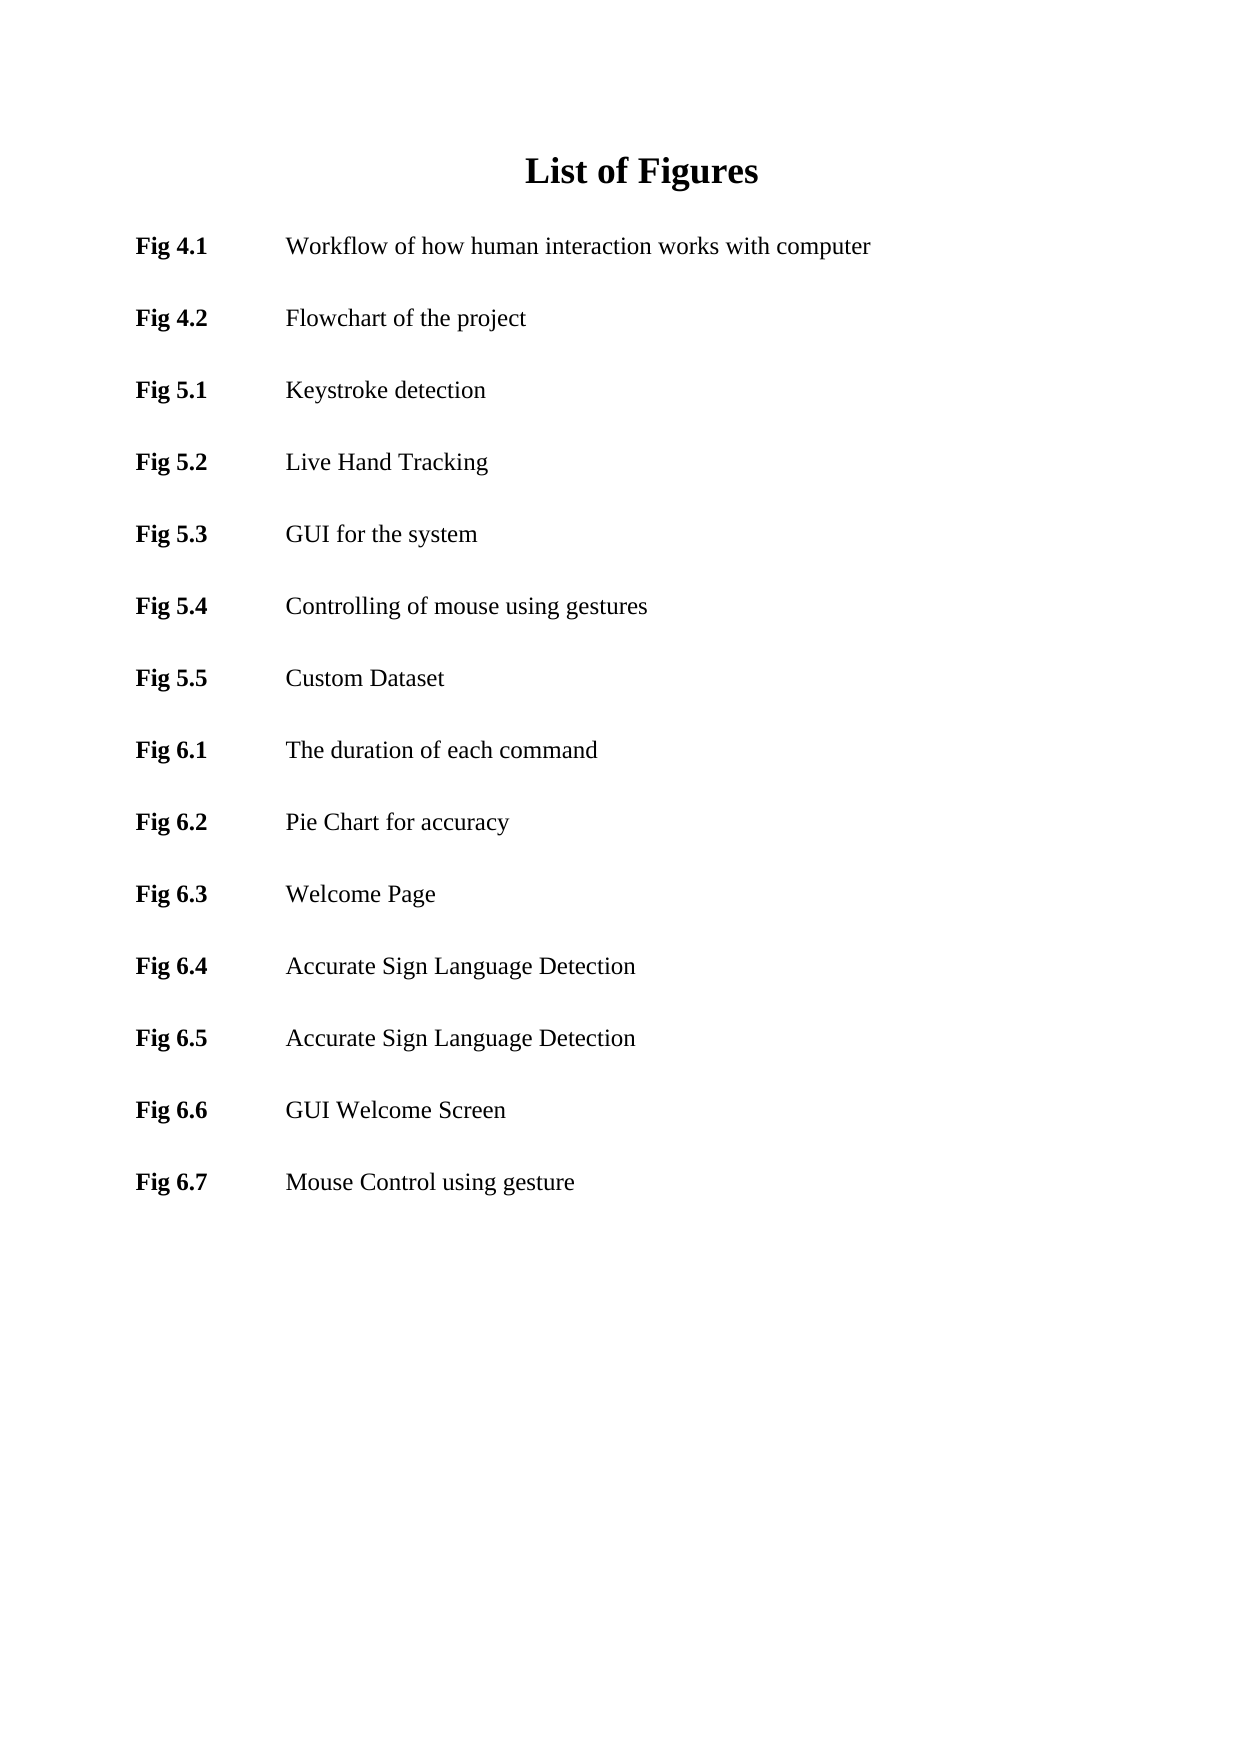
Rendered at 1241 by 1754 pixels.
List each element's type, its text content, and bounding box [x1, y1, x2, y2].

text Fig 5.3 GUI for the system [135, 519, 1136, 548]
text Fig 5.5 Custom Dataset [135, 663, 1136, 692]
text Fig 6.5 Accurate Sign Language Detection [135, 1023, 1136, 1052]
text Fig 6.4 Accurate Sign Language Detection [135, 951, 1136, 980]
text Fig 6.3 Welcome Page [135, 879, 1136, 908]
text Fig 5.1 Keystroke detection [135, 375, 1136, 404]
text Fig 5.4 Controlling of mouse using gestures [135, 591, 1136, 620]
text Fig 4.2 Flowchart of the project [135, 303, 1136, 332]
text Fig 6.2 Pie Chart for accuracy [135, 807, 1136, 836]
text Fig 5.2 Live Hand Tracking [135, 447, 1136, 476]
text Fig 6.1 The duration of each command [135, 735, 1136, 764]
text List of Figures [212, 148, 1071, 192]
text Fig 6.6 GUI Welcome Screen [135, 1095, 1136, 1124]
text Fig 4.1 Workflow of how human interaction works with computer [135, 231, 1136, 260]
text Fig 6.7 Mouse Control using gesture [135, 1167, 1136, 1196]
